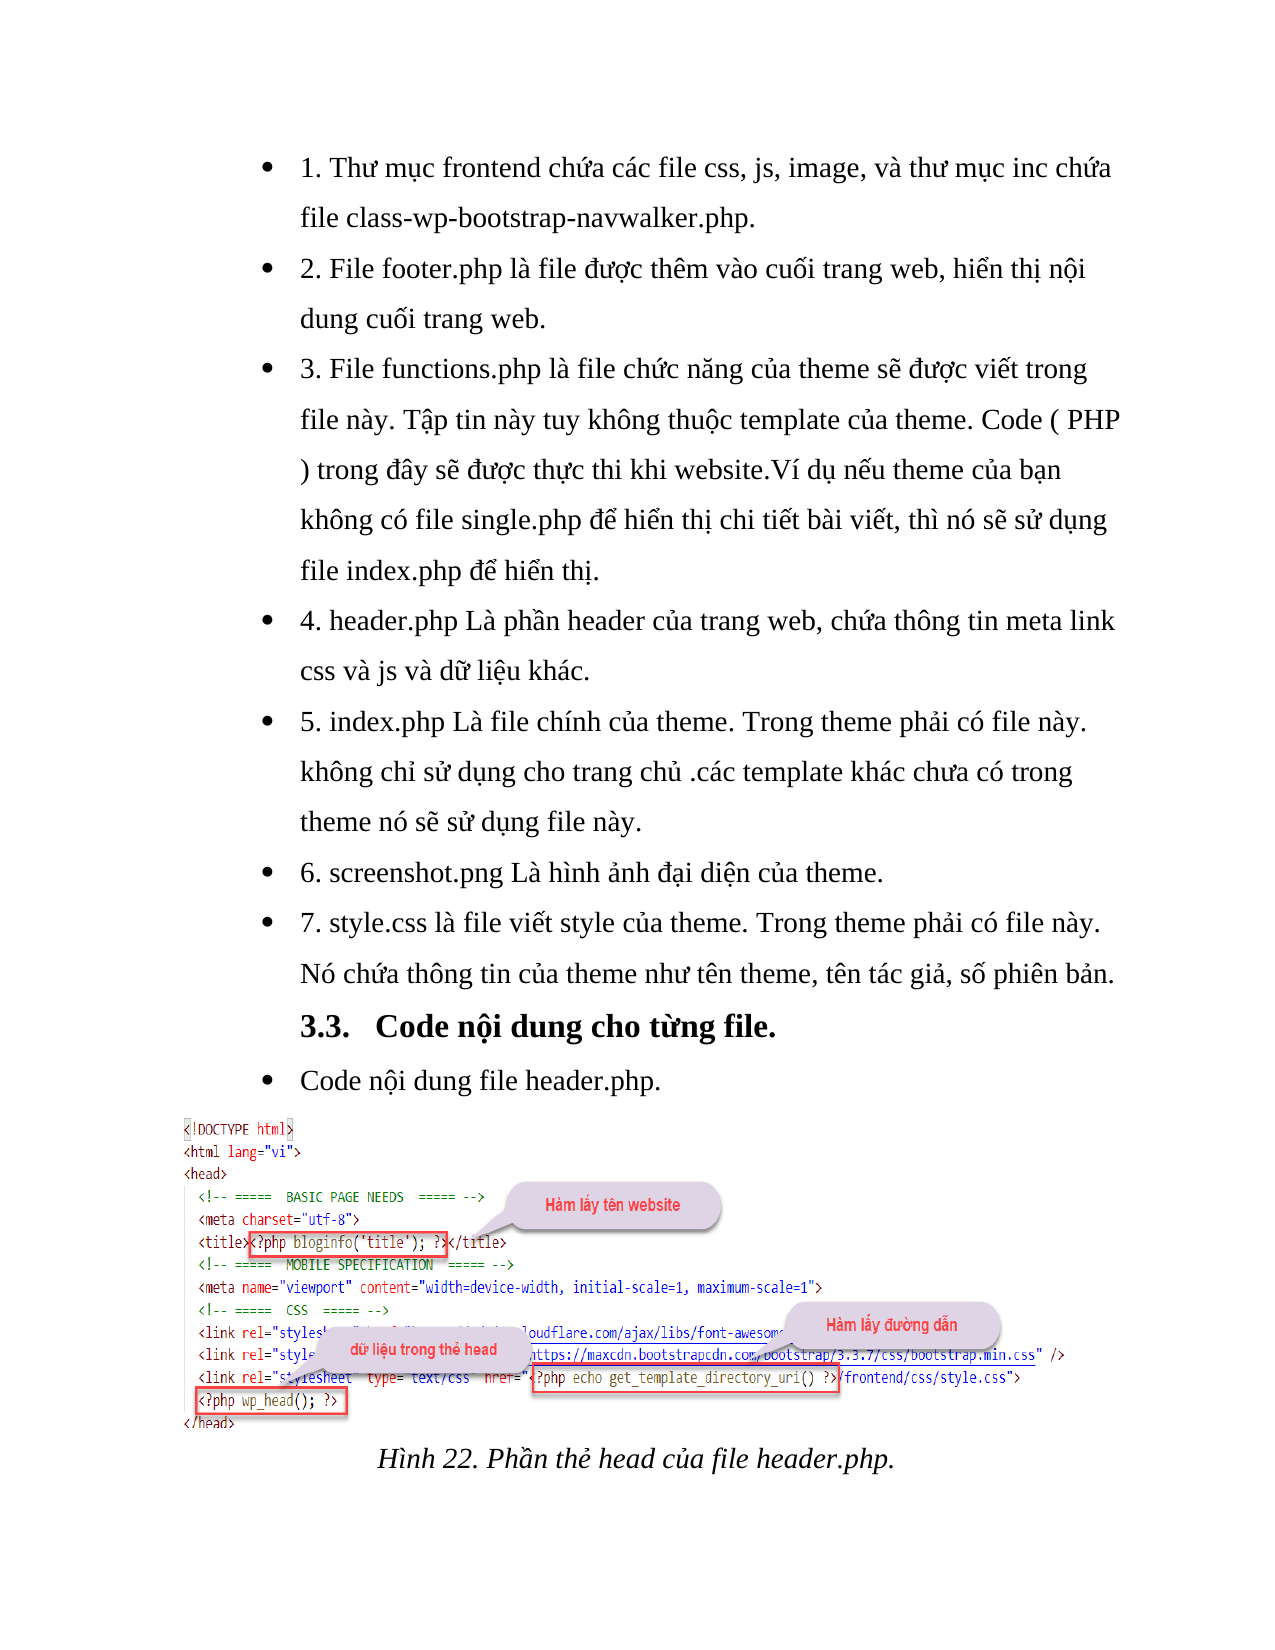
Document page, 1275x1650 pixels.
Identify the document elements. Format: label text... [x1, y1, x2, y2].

list 1. Thư mục frontend chứa các file css, js, image, và thư mục inc chứa file class-wp-bootstrap-navwalker.php. [262, 150, 1125, 234]
list 4. header.php Là phần header của trang web, chứa thông tin meta link css và js và dữ liệu khác. [262, 603, 1125, 687]
list 2. File footer.php là file được thêm vào cuối trang web, hiển thị nội dung cuối trang web. [262, 251, 1125, 335]
text Hình 22. Phần thẻ head của file header.php. [150, 1441, 1125, 1475]
list 3. File functions.php là file chức năng của theme sẽ được viết trong file này. Tập tin này tuy không thuộc template của theme. Code ( PHP ) trong đây sẽ được thực thi khi website.Ví dụ nếu theme của bạn không có file single.php để hiển thị chi tiết bài viết, thì nó sẽ sử dụng file index.php để hiển thị. [262, 351, 1125, 586]
list 6. screenshot.png Là hình ảnh đại diện của theme. [262, 855, 1125, 888]
list 7. style.css là file viết style của theme. Trong theme phải có file này. Nó chứa thông tin của theme như tên theme, tên tác giả, số phiên bản. [262, 905, 1125, 989]
picture [181, 1115, 1093, 1428]
list Code nội dung cho từng file. [300, 1006, 1125, 1044]
list Code nội dung file header.php. [262, 1063, 1125, 1097]
list 5. index.php Là file chính của theme. Trong theme phải có file này. không chỉ sử dụng cho trang chủ .các template khác chưa có trong theme nó sẽ sử dụng file này. [262, 704, 1125, 838]
